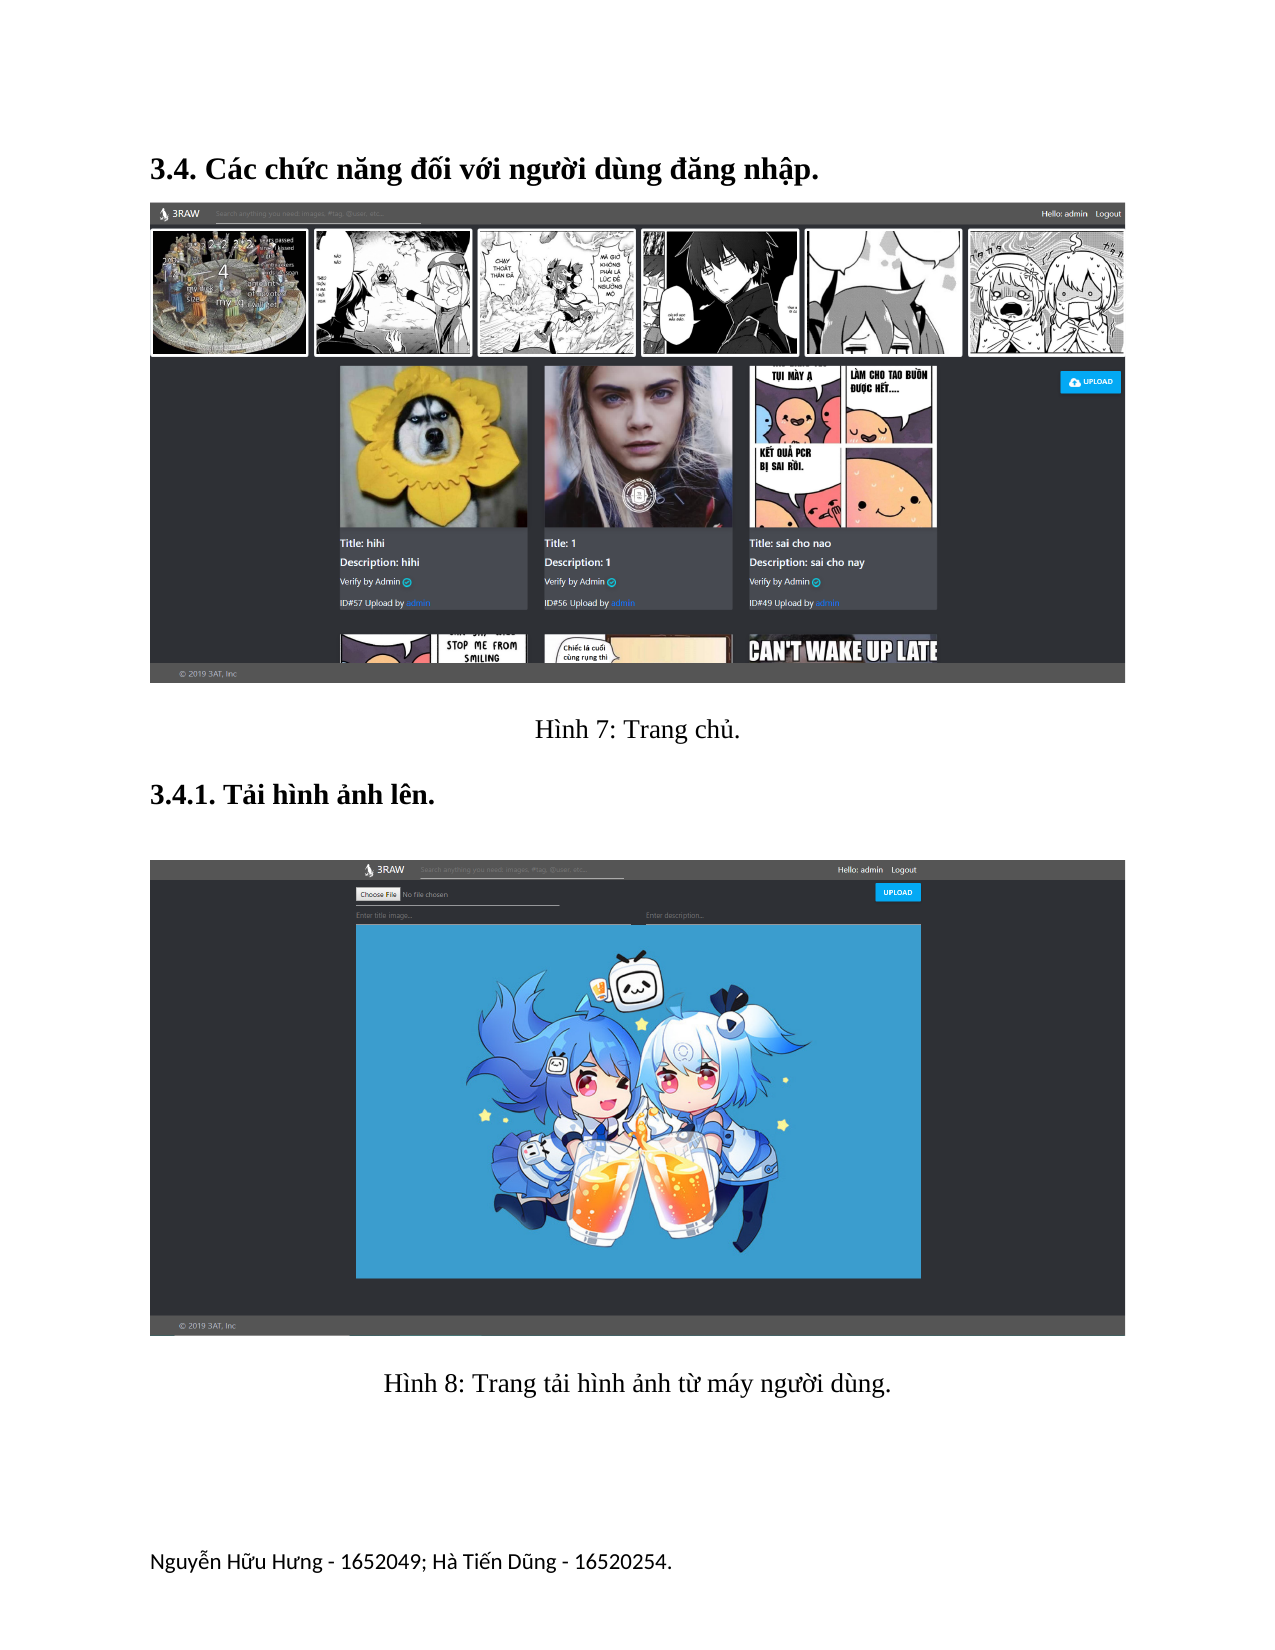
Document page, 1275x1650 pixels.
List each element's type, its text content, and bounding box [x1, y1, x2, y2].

picture [150, 860, 1125, 1336]
text Hình 8: Trang tải hình ảnh từ máy người dùng. [150, 1367, 1125, 1398]
subtitle 3.4.1. Tải hình ảnh lên. [150, 777, 1125, 811]
text Hình 7: Trang chủ. [150, 714, 1125, 745]
subtitle 3.4. Các chức năng đối với người dùng đăng nhập. [150, 150, 1125, 186]
picture [150, 202, 1125, 683]
